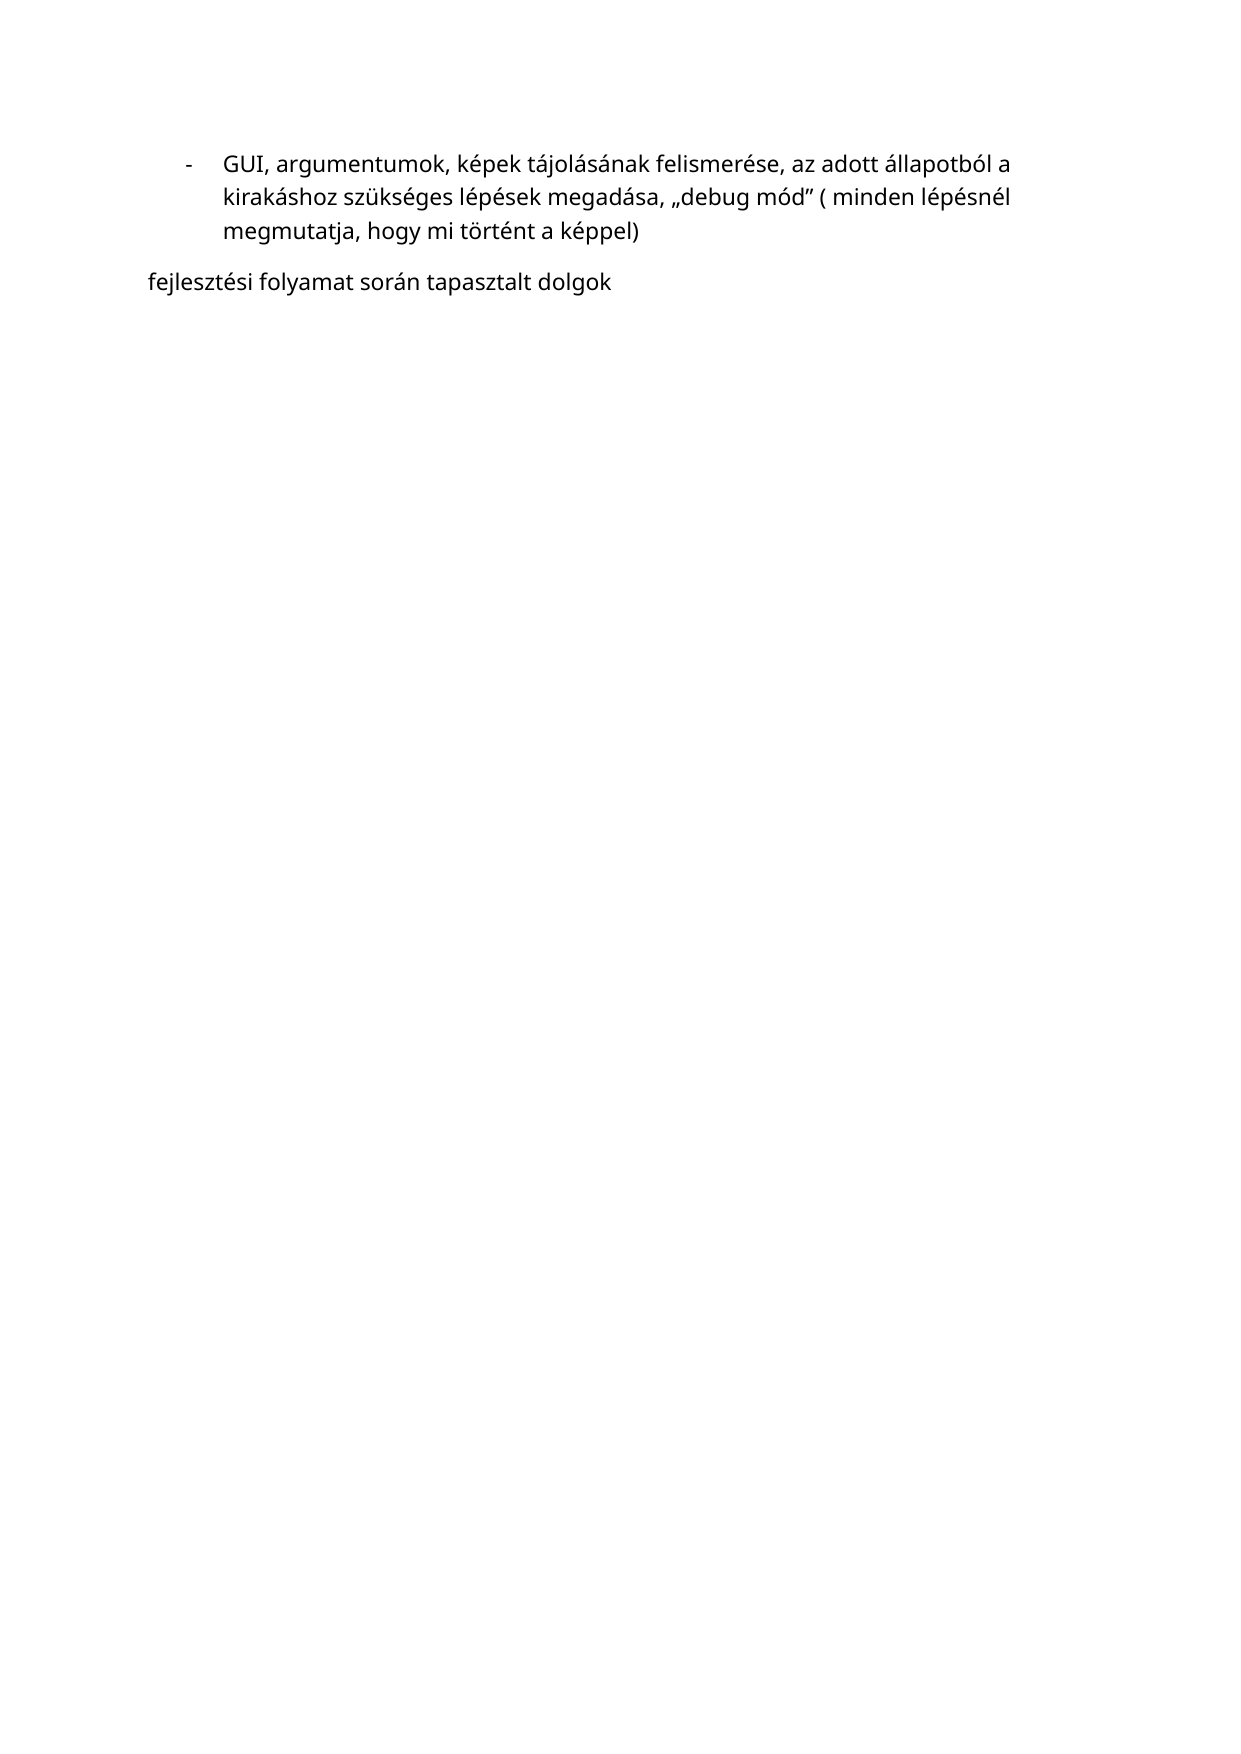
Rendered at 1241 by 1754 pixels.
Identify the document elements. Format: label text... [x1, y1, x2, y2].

list GUI, argumentumok, képek tájolásának felismerése, az adott állapotból a kirakáshoz szükséges lépések megadása, „debug mód” ( minden lépésnél megmutatja, hogy mi történt a képpel) [185, 148, 1093, 246]
text fejlesztési folyamat során tapasztalt dolgok [148, 266, 1093, 297]
